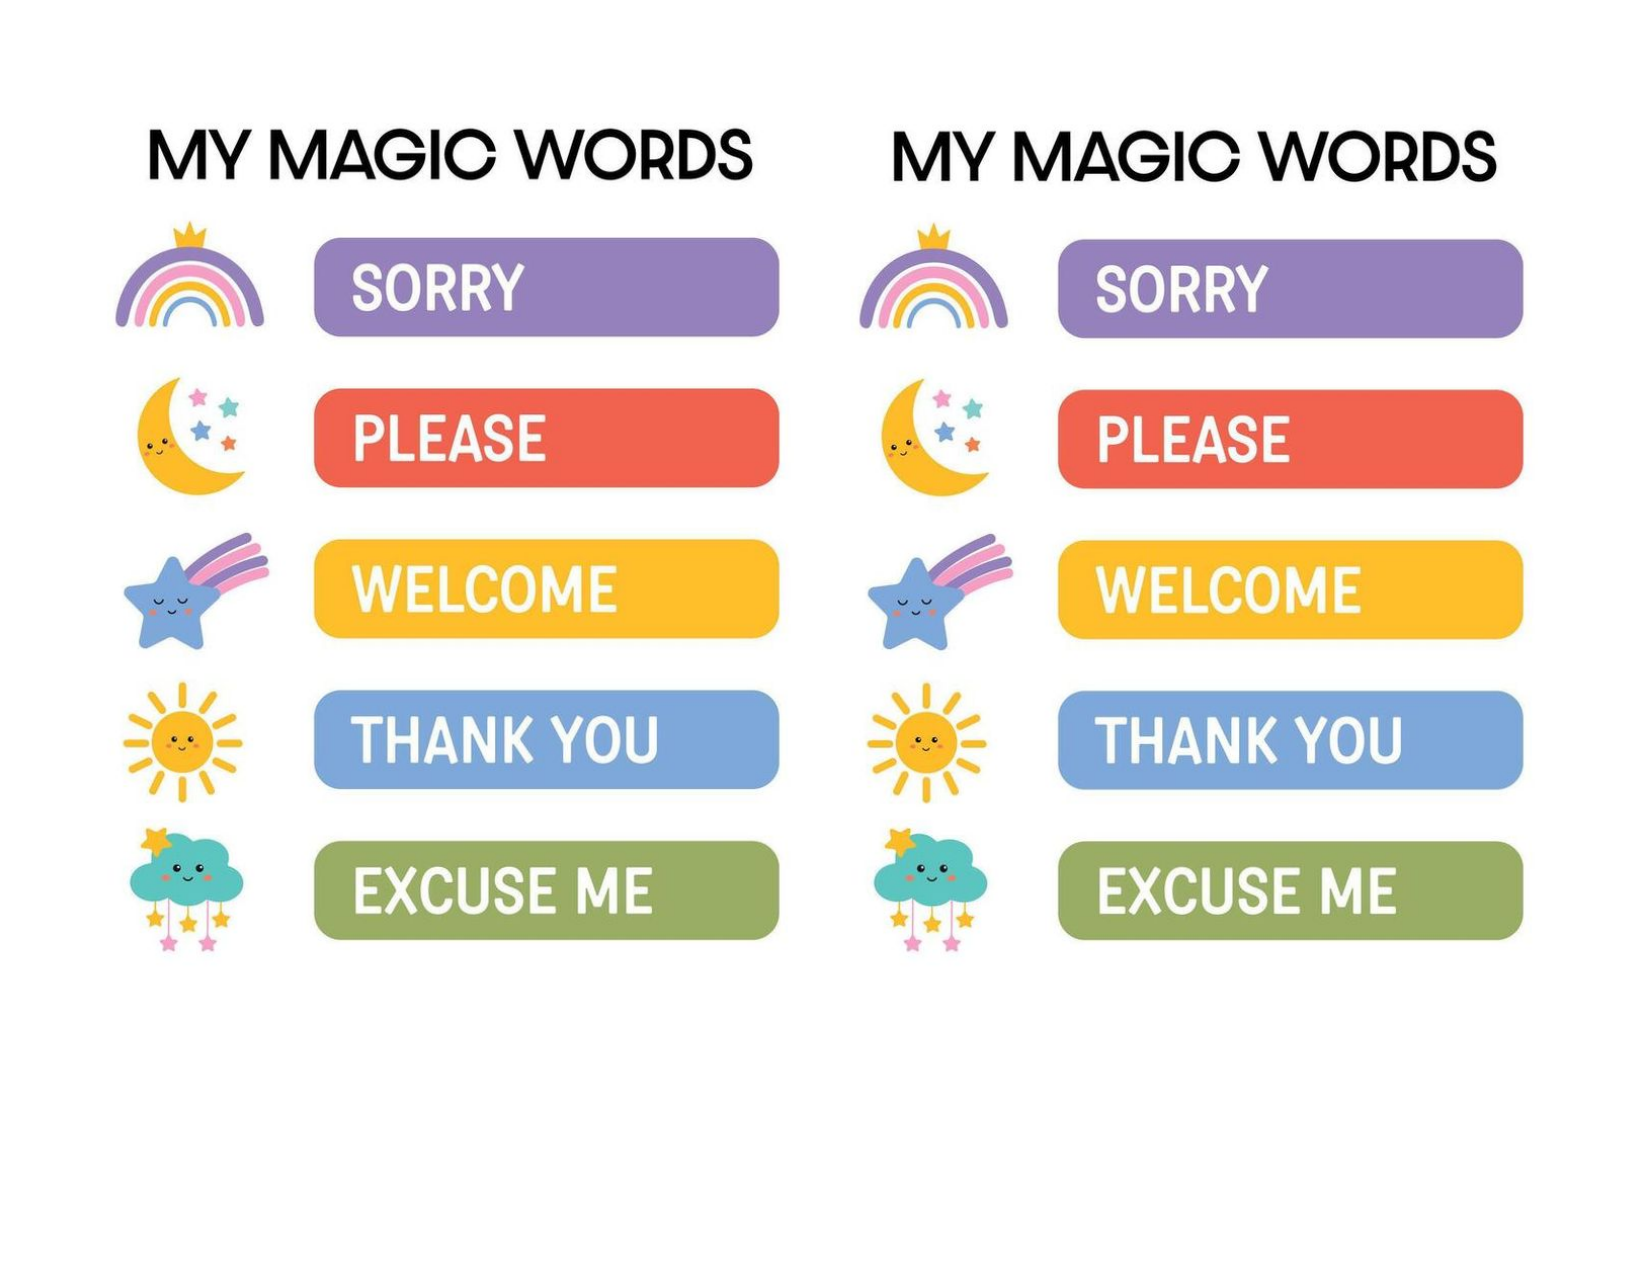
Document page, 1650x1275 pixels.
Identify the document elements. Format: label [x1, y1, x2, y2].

picture [75, 75, 1564, 1025]
